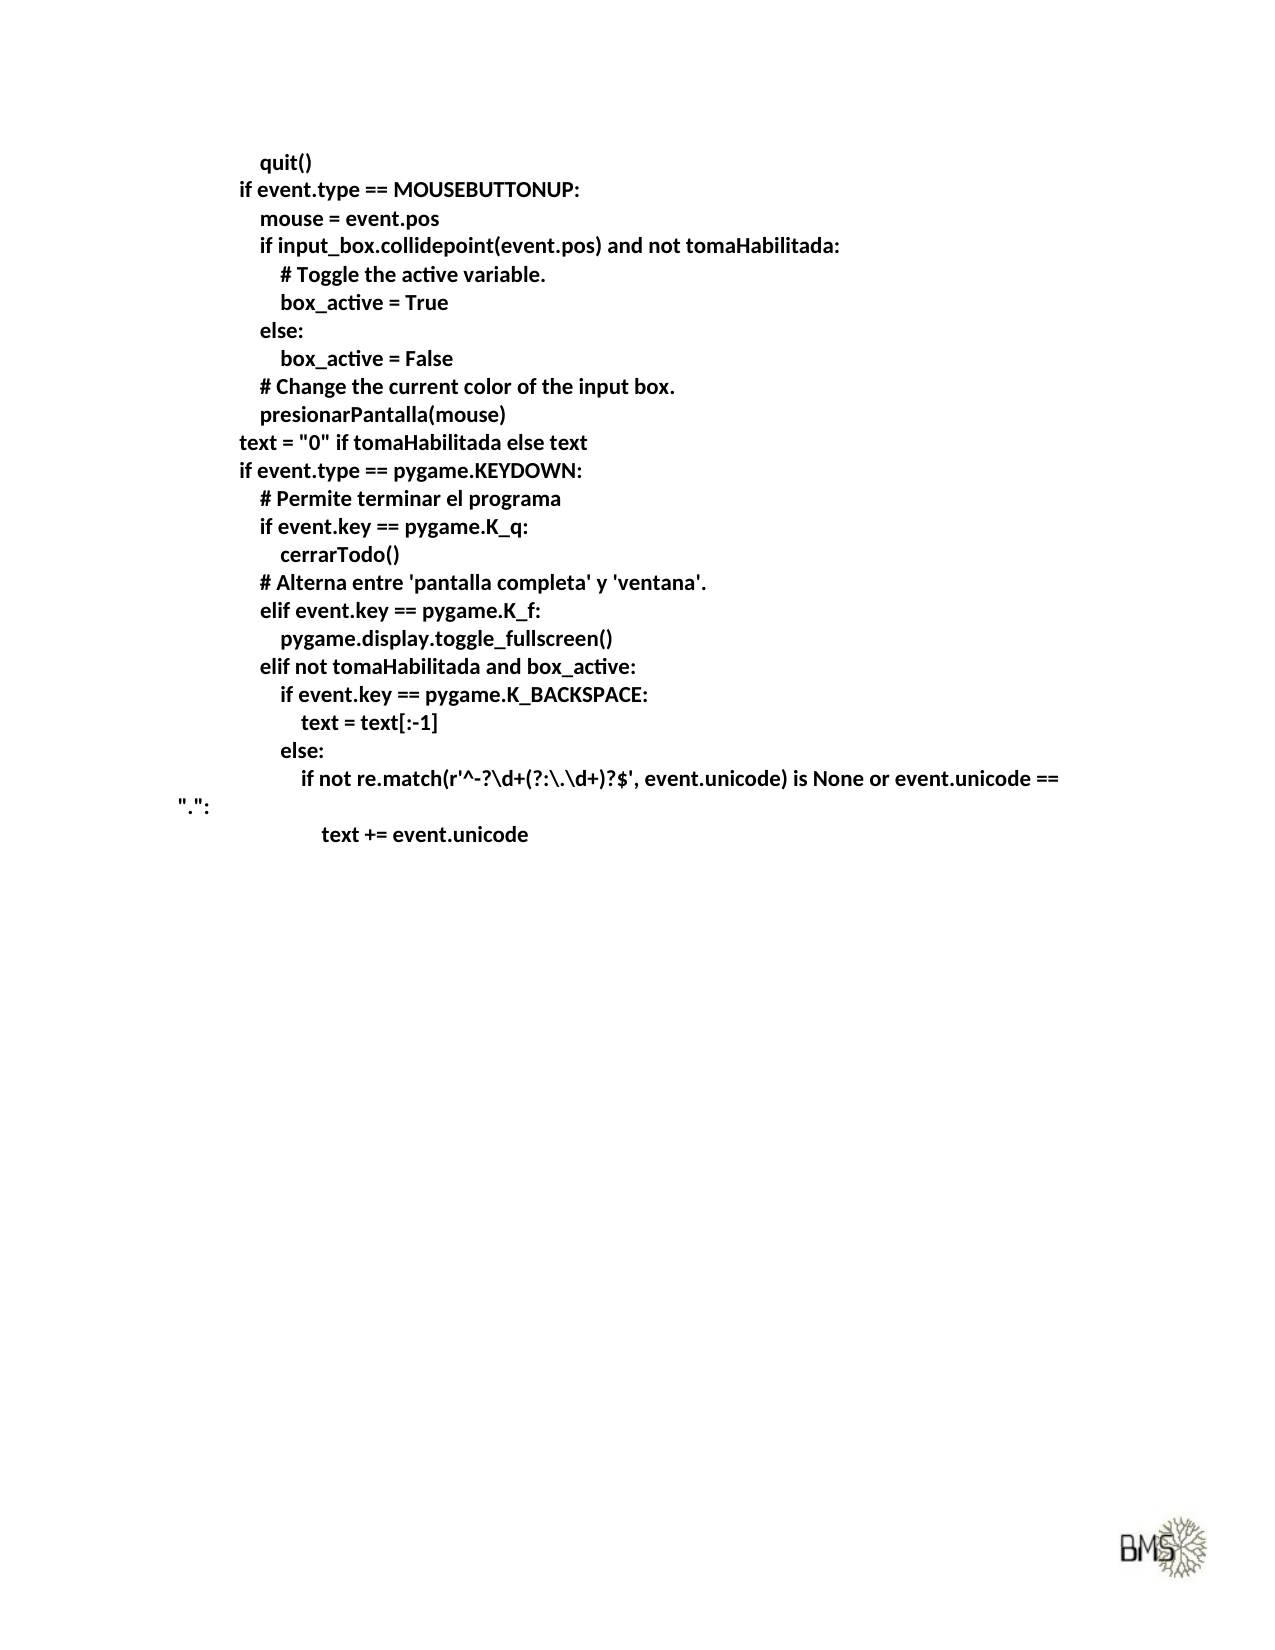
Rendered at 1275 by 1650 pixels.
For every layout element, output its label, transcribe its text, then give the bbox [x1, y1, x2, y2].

text mouse = event.pos [177, 204, 1098, 232]
text cerrarTodo() [177, 540, 1098, 568]
text # Alterna entre 'pantalla completa' y 'ventana'. [177, 568, 1098, 596]
text quit() [177, 148, 1098, 176]
text text = text[:-1] [177, 708, 1098, 736]
text pygame.display.toggle_fullscreen() [177, 624, 1098, 652]
text presionarPantalla(mouse) [177, 400, 1098, 428]
text if event.type == MOUSEBUTTONUP: [177, 176, 1098, 204]
text text = "0" if tomaHabilitada else text [177, 428, 1098, 456]
text # Toggle the active variable. [177, 260, 1098, 288]
text elif event.key == pygame.K_f: [177, 596, 1098, 624]
text # Change the current color of the input box. [177, 372, 1098, 400]
text elif not tomaHabilitada and box_active: [177, 652, 1098, 680]
text # Permite terminar el programa [177, 484, 1098, 512]
text if not re.match(r'^-?\d+(?:\.\d+)?$', event.unicode) is None or event.unicode == ".": [177, 764, 1098, 820]
text text += event.unicode [177, 820, 1098, 848]
text box_active = True [177, 288, 1098, 316]
text if event.key == pygame.K_q: [177, 512, 1098, 540]
picture [1116, 1502, 1207, 1593]
text else: [177, 316, 1098, 344]
text box_active = False [177, 344, 1098, 372]
text if input_box.collidepoint(event.pos) and not tomaHabilitada: [177, 232, 1098, 260]
text else: [177, 736, 1098, 764]
text if event.key == pygame.K_BACKSPACE: [177, 680, 1098, 708]
text if event.type == pygame.KEYDOWN: [177, 456, 1098, 484]
